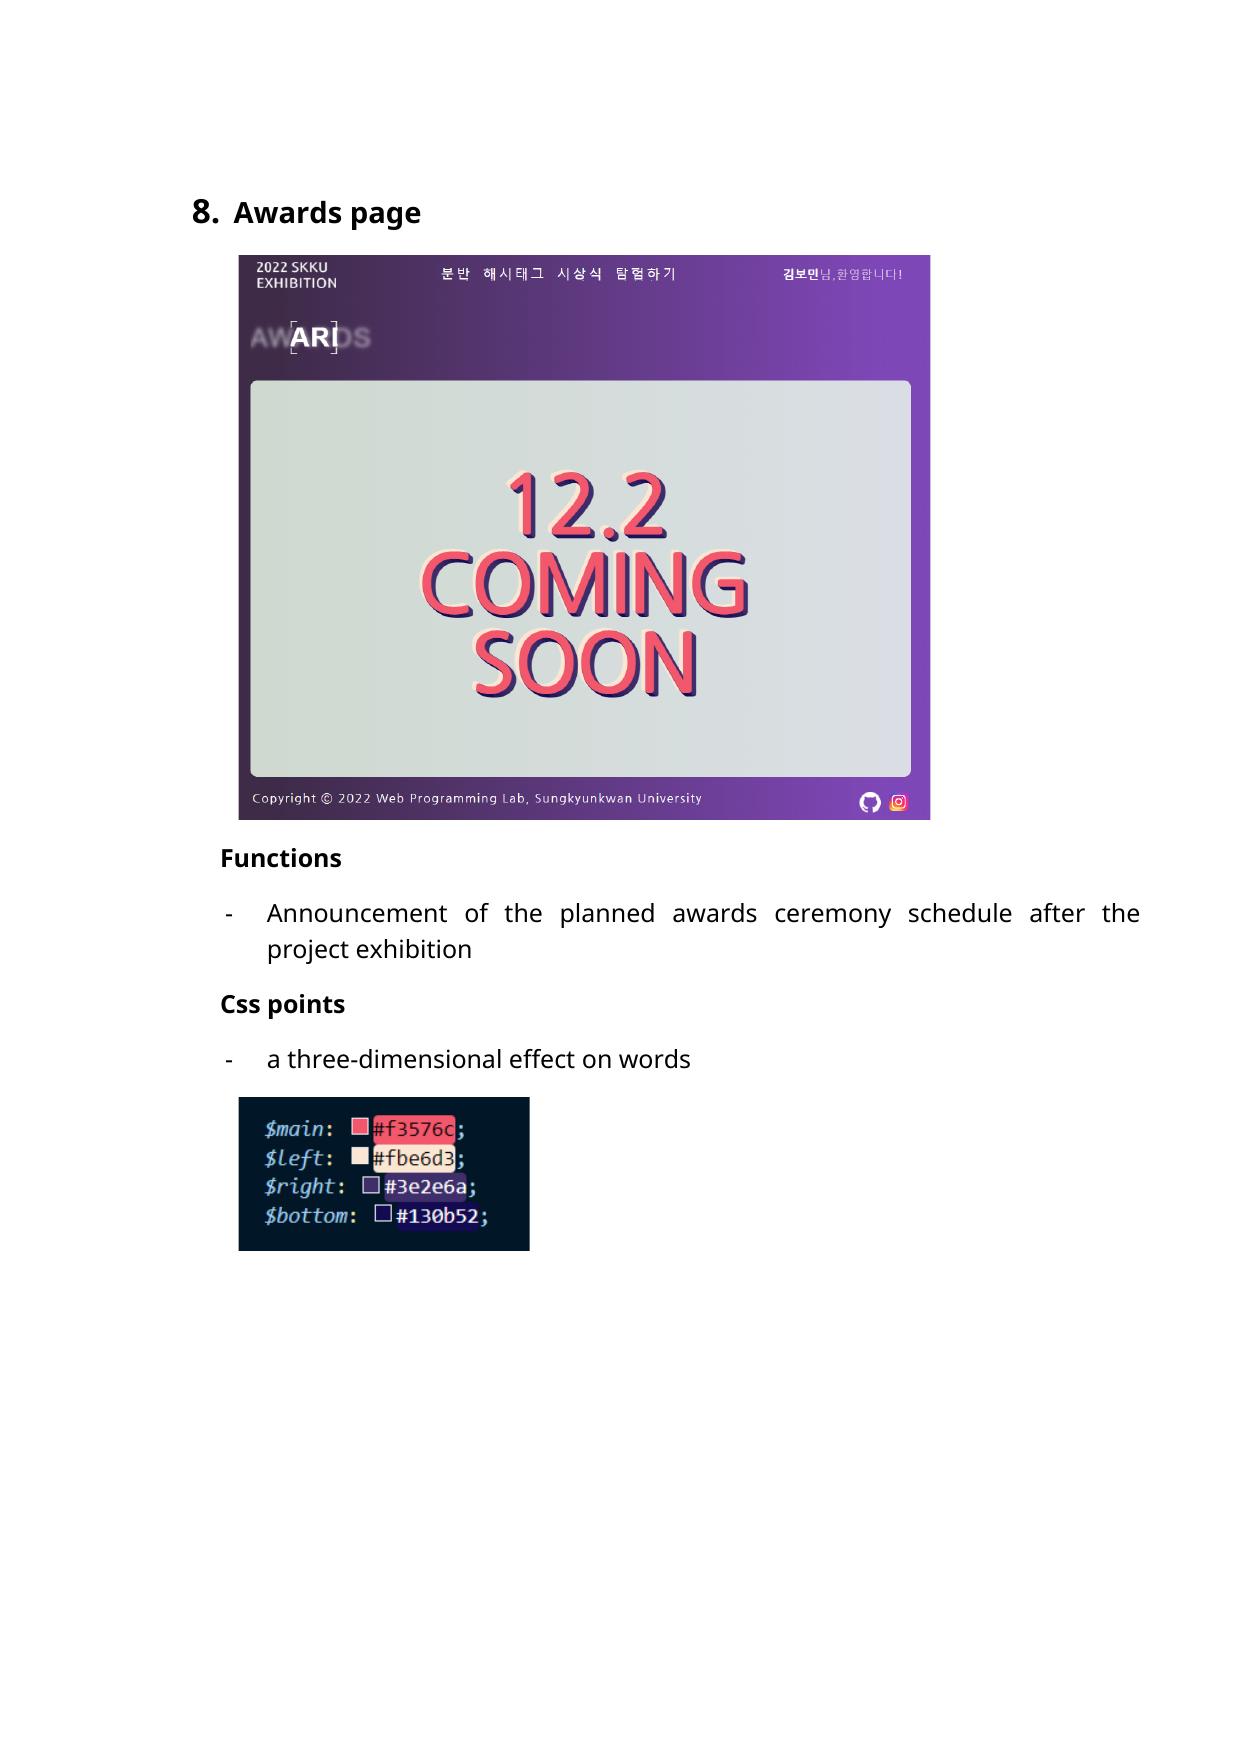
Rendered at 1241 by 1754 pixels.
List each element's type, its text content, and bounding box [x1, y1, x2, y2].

text Functions [220, 840, 1141, 874]
list Announcement of the planned awards ceremony schedule after the project exhibition [225, 895, 1141, 966]
list Awards page [192, 188, 1141, 234]
list a three-dimensional effect on words [225, 1042, 1141, 1076]
text Css points [220, 987, 1141, 1021]
